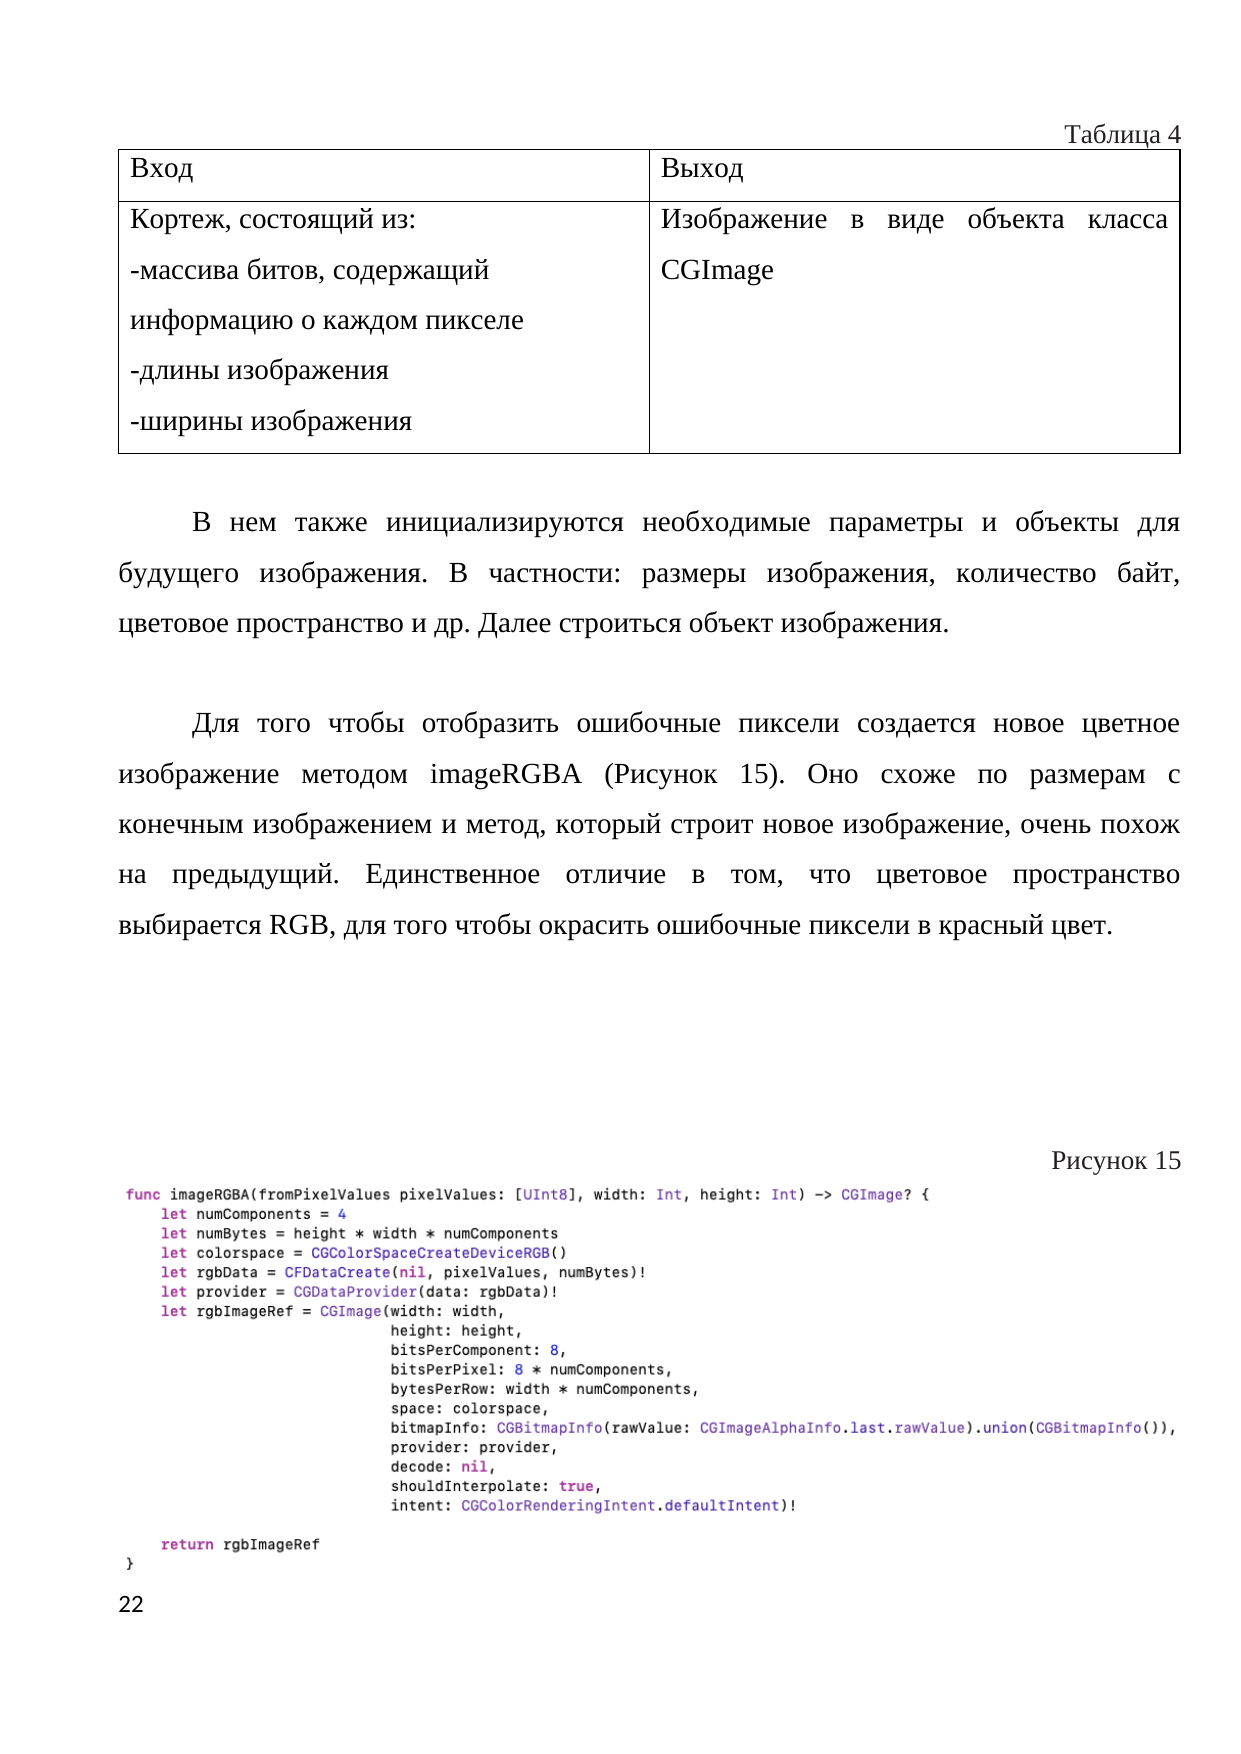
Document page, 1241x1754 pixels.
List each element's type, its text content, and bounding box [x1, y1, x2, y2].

text Таблица 4 [177, 118, 1181, 149]
text Рисунок 15 [177, 1144, 1181, 1175]
table_cell Изображение в виде объекта класса CGImage [650, 202, 1179, 453]
table_header Выход [650, 150, 1179, 201]
text Для того чтобы отобразить ошибочные пиксели создается новое цветное изображение методом imageRGBA (Рисунок 15). Оно схоже по размерам с конечным изображением и метод, который строит новое изображение, очень похож на предыдущий. Единственное отличие в том, что цветовое пространство выбирается RGB, для того чтобы окрасить ошибочные пиксели в красный цвет. [118, 706, 1181, 940]
text В нем также инициализируются необходимые параметры и объекты для будущего изображения. В частности: размеры изображения, количество байт, цветовое пространство и др. Далее строиться объект изображения. [118, 504, 1181, 638]
table_cell Кортеж, состоящий из: -массива битов, содержащий информацию о каждом пикселе -длины изображения -ширины изображения [119, 202, 649, 453]
table_header Вход [119, 150, 649, 201]
picture [118, 1175, 1181, 1576]
